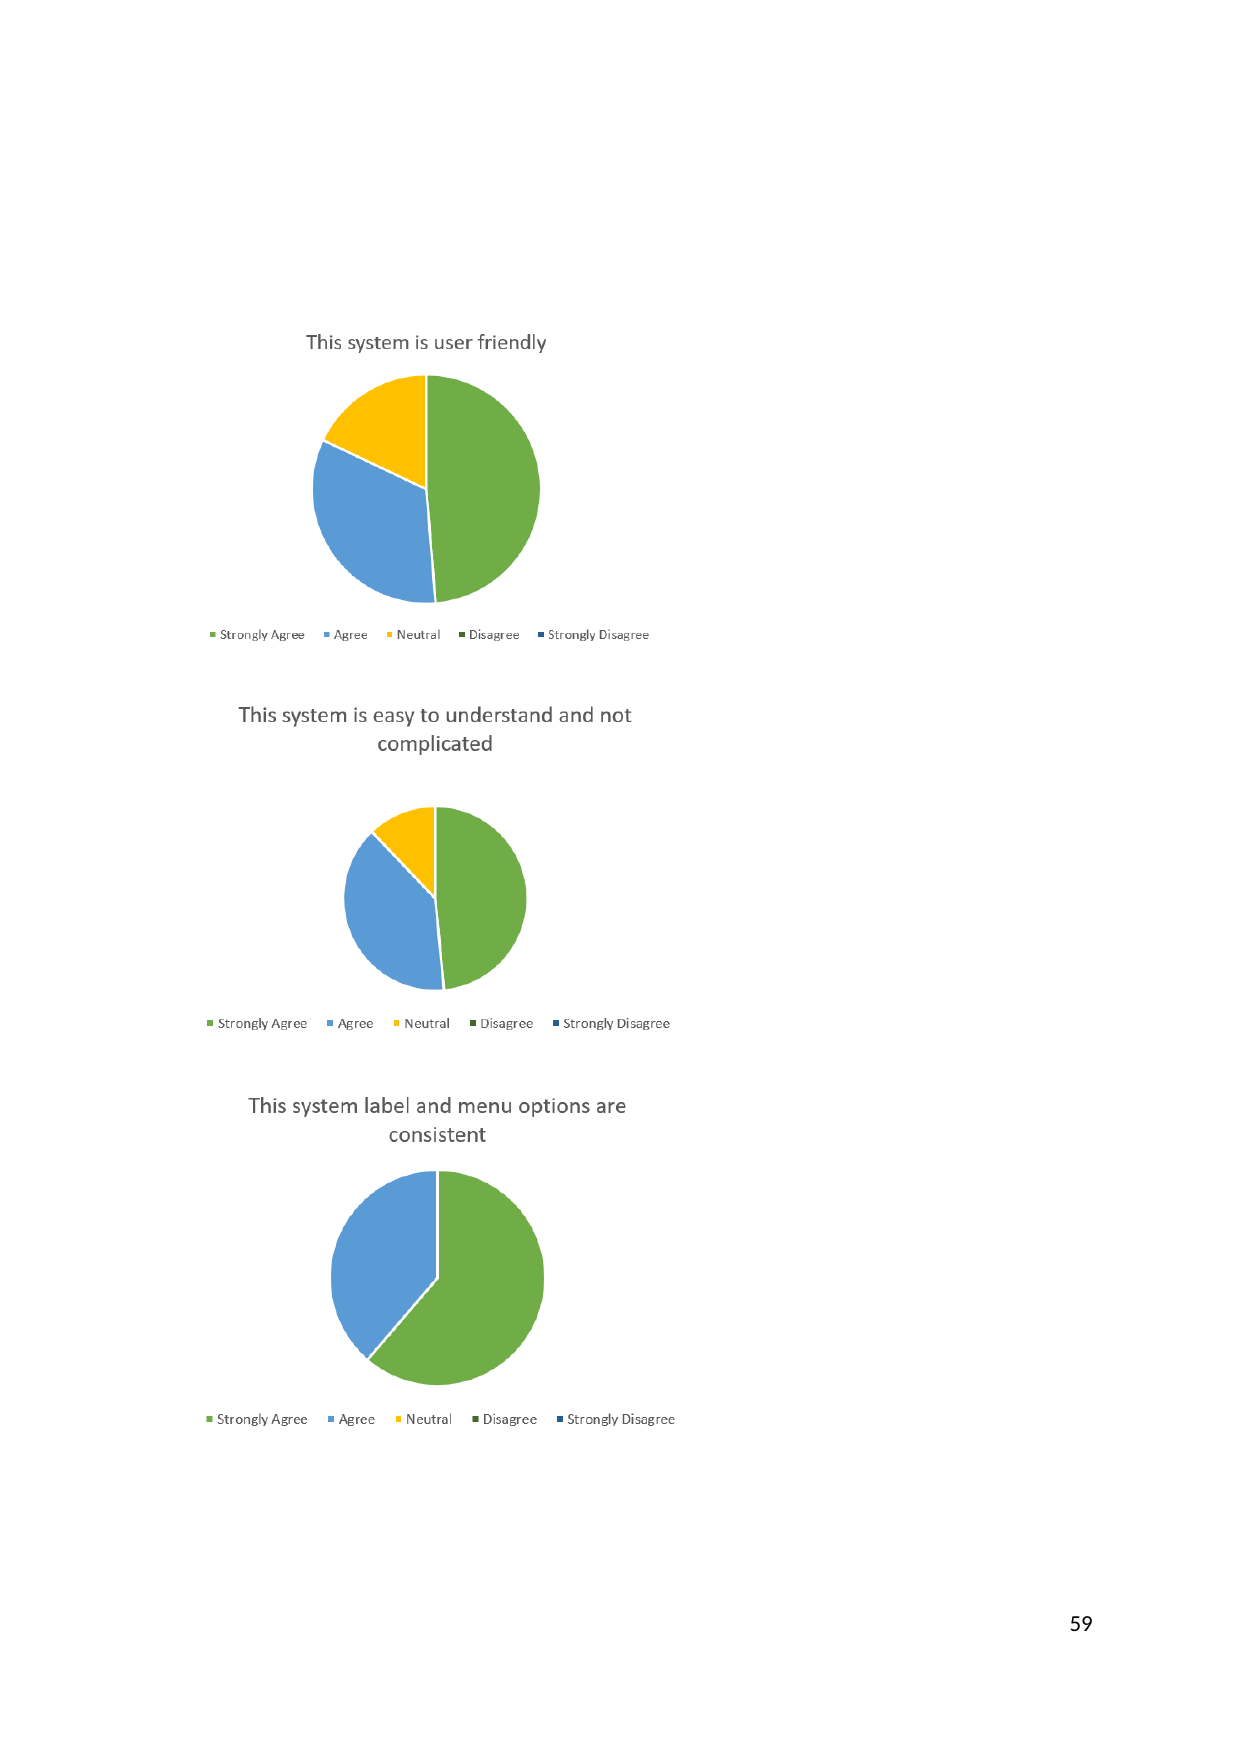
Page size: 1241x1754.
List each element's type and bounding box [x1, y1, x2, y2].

picture [147, 322, 697, 652]
picture [147, 696, 707, 1040]
picture [147, 1084, 706, 1436]
